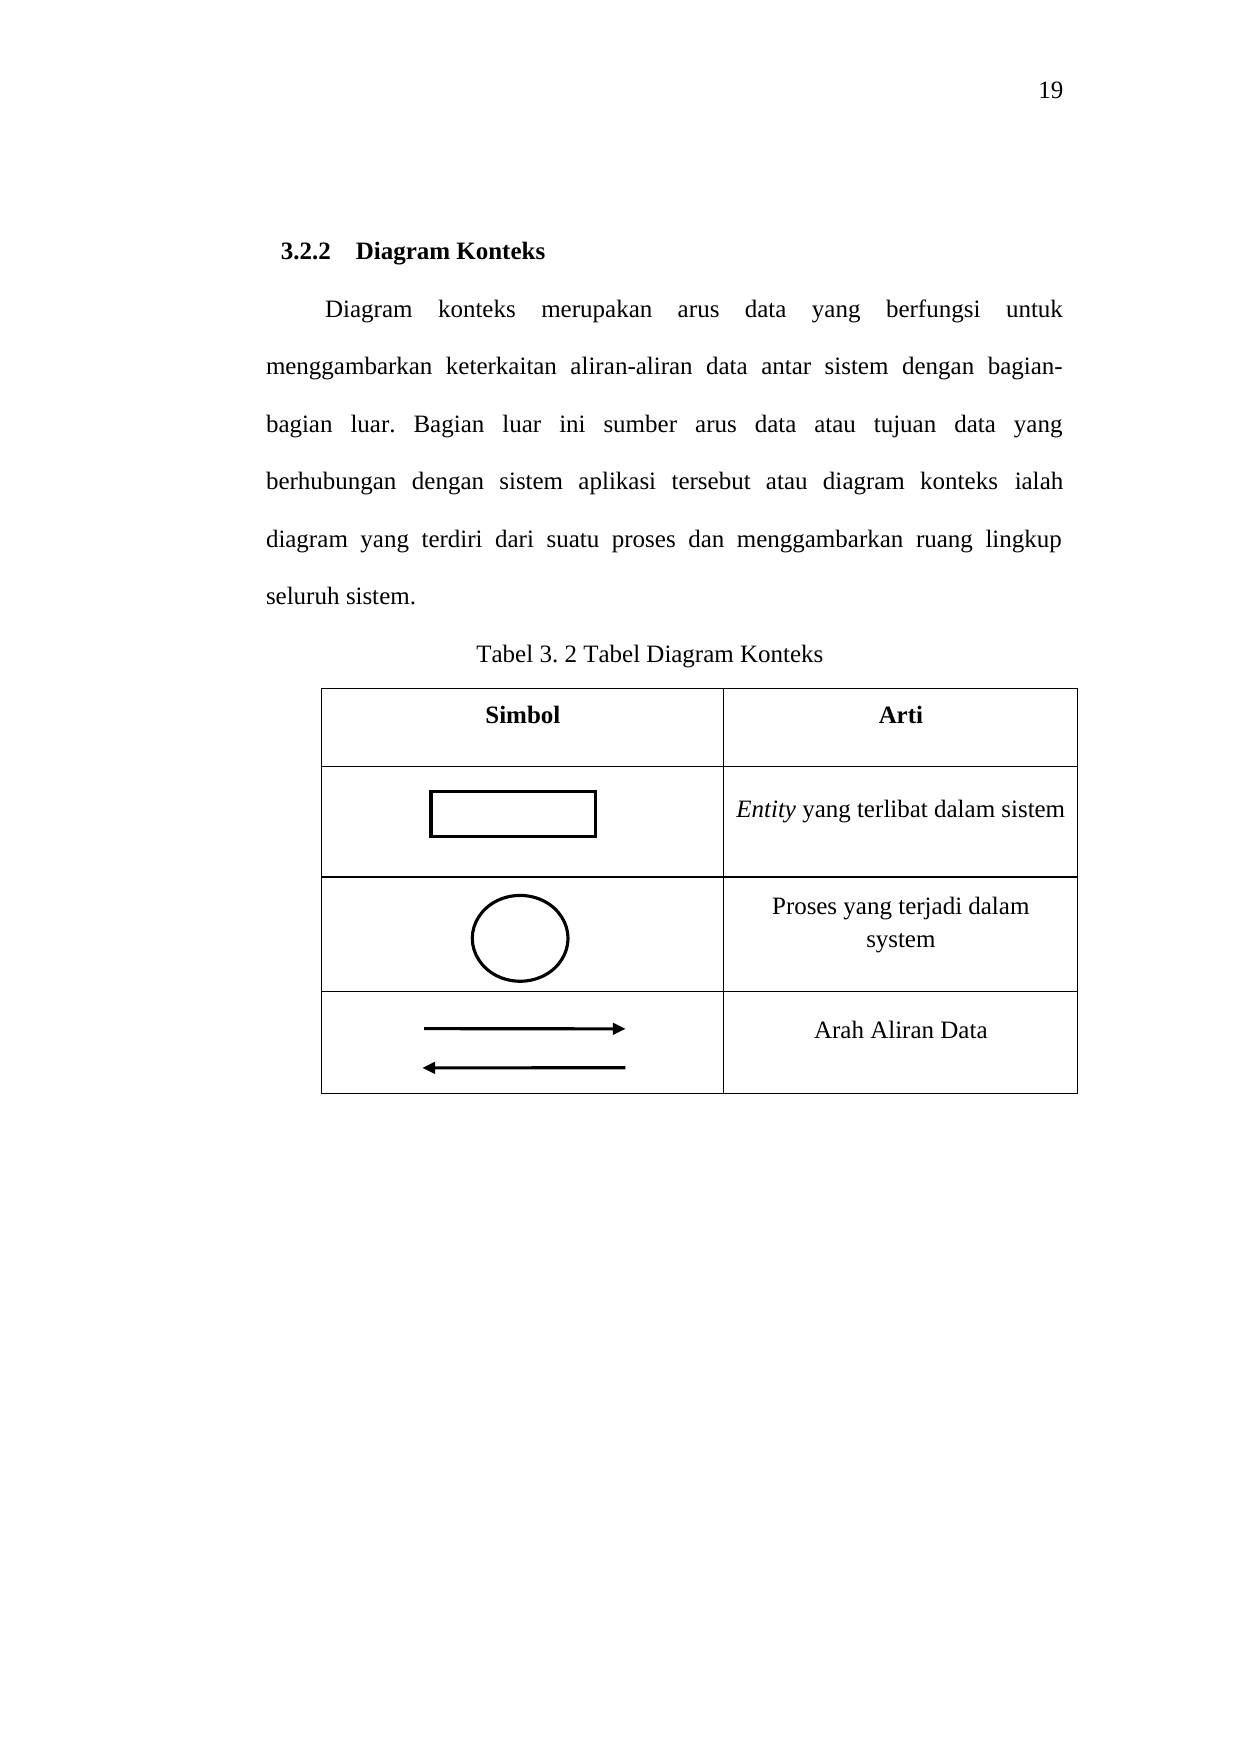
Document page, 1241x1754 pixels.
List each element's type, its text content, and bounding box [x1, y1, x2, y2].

subtitle Diagram Konteks [281, 236, 1063, 265]
table_cell [322, 878, 723, 991]
table_cell Proses yang terjadi dalam system [724, 878, 1077, 991]
text Diagram konteks merupakan arus data yang berfungsi untuk menggambarkan keterkaitan aliran-aliran data antar sistem dengan bagian-bagian luar. Bagian luar ini sumber arus data atau tujuan data yang berhubungan dengan sistem aplikasi tersebut atau diagram konteks ialah diagram yang terdiri dari suatu proses dan menggambarkan ruang lingkup seluruh sistem. [266, 294, 1063, 610]
text Tabel 3. 2 Tabel Diagram Konteks [236, 639, 1063, 667]
table_header Arti [724, 689, 1077, 766]
table_cell Arah Aliran Data [724, 992, 1077, 1093]
table_cell [322, 767, 723, 876]
table_cell Entity yang terlibat dalam sistem [724, 767, 1077, 876]
table_header Simbol [322, 689, 723, 766]
table_cell [322, 992, 723, 1093]
